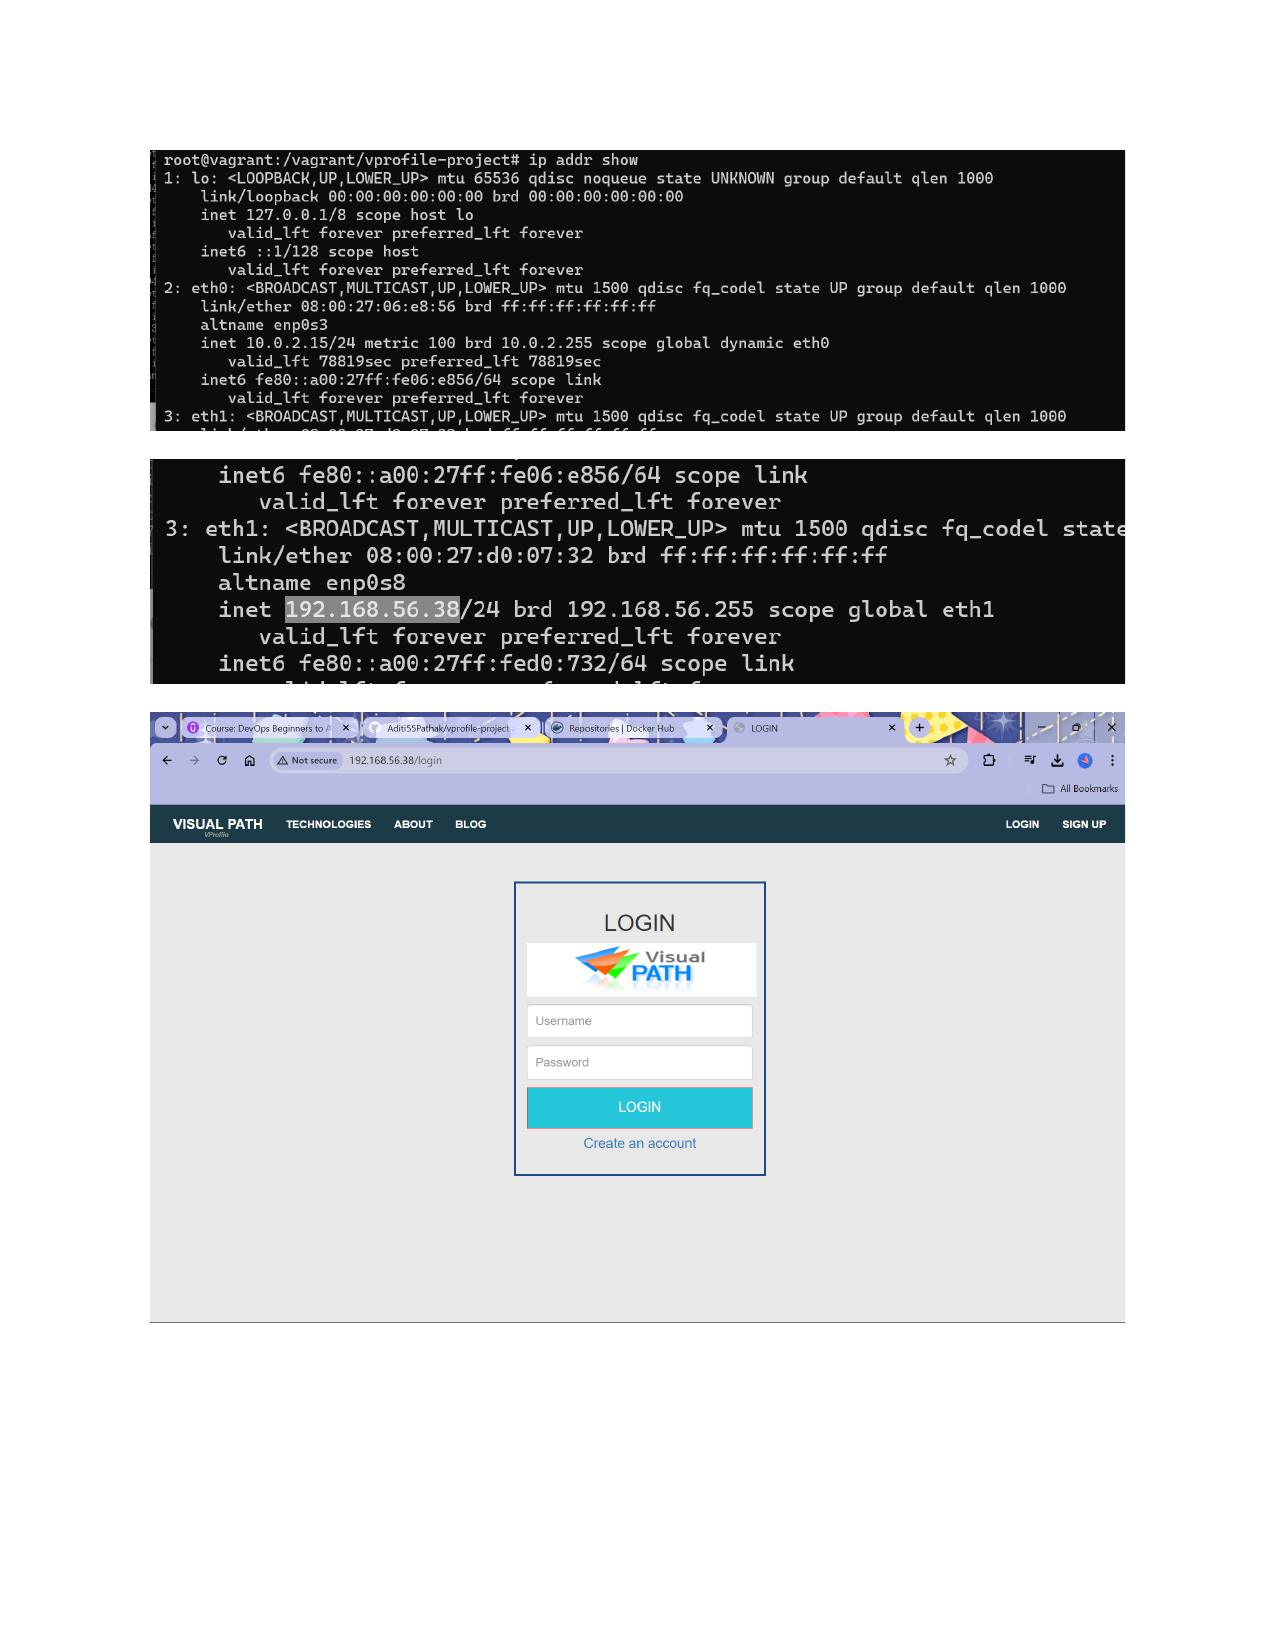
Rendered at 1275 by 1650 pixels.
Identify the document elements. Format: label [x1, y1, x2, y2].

picture [150, 459, 1125, 684]
picture [150, 712, 1125, 1323]
picture [150, 150, 1125, 431]
